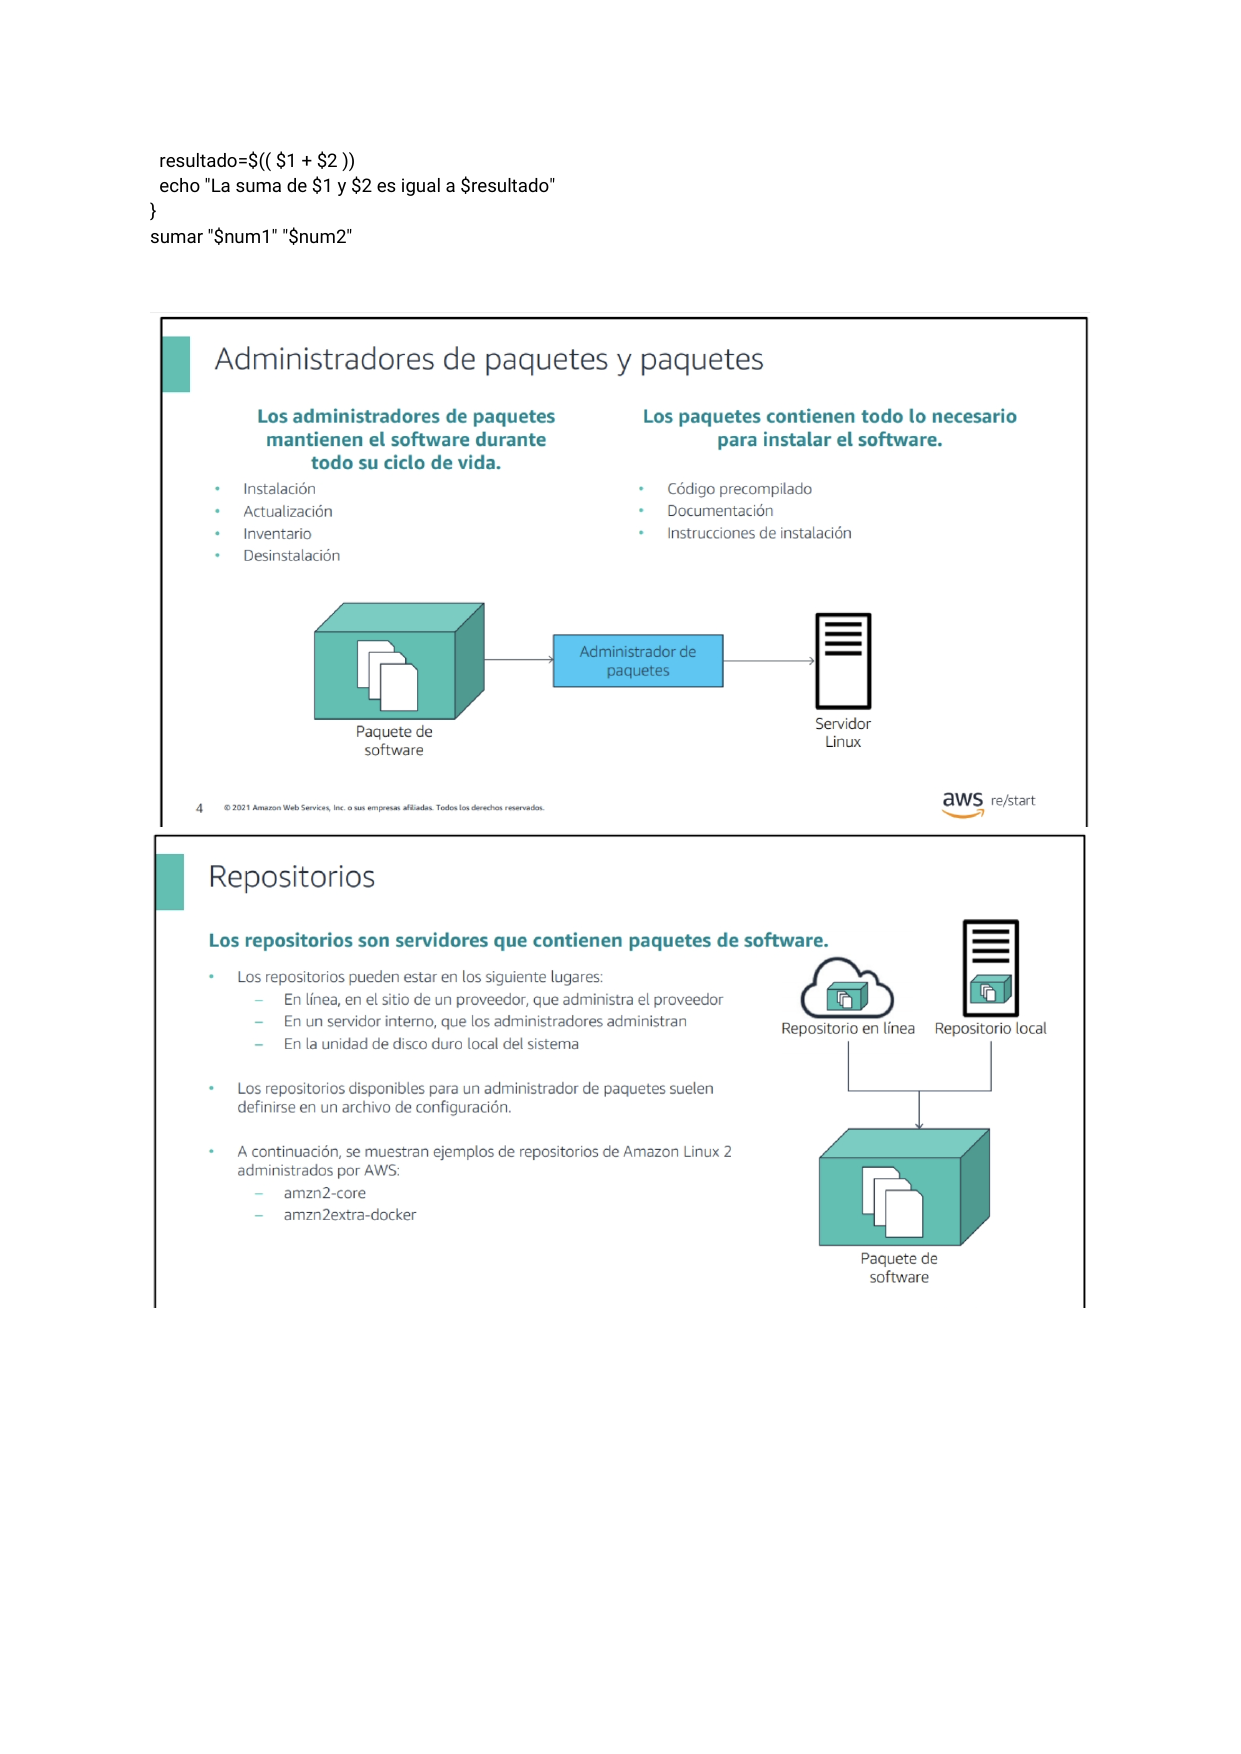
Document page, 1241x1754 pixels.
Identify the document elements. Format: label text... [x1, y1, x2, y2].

text resultado=$(( $1 + $2 )) [150, 150, 1090, 172]
text sumar "$num1" "$num2" [150, 226, 1090, 248]
text } [150, 200, 1090, 222]
picture [150, 312, 1091, 827]
text echo "La suma de $1 y $2 es igual a $resultado" [150, 175, 1090, 197]
picture [150, 831, 1091, 1308]
